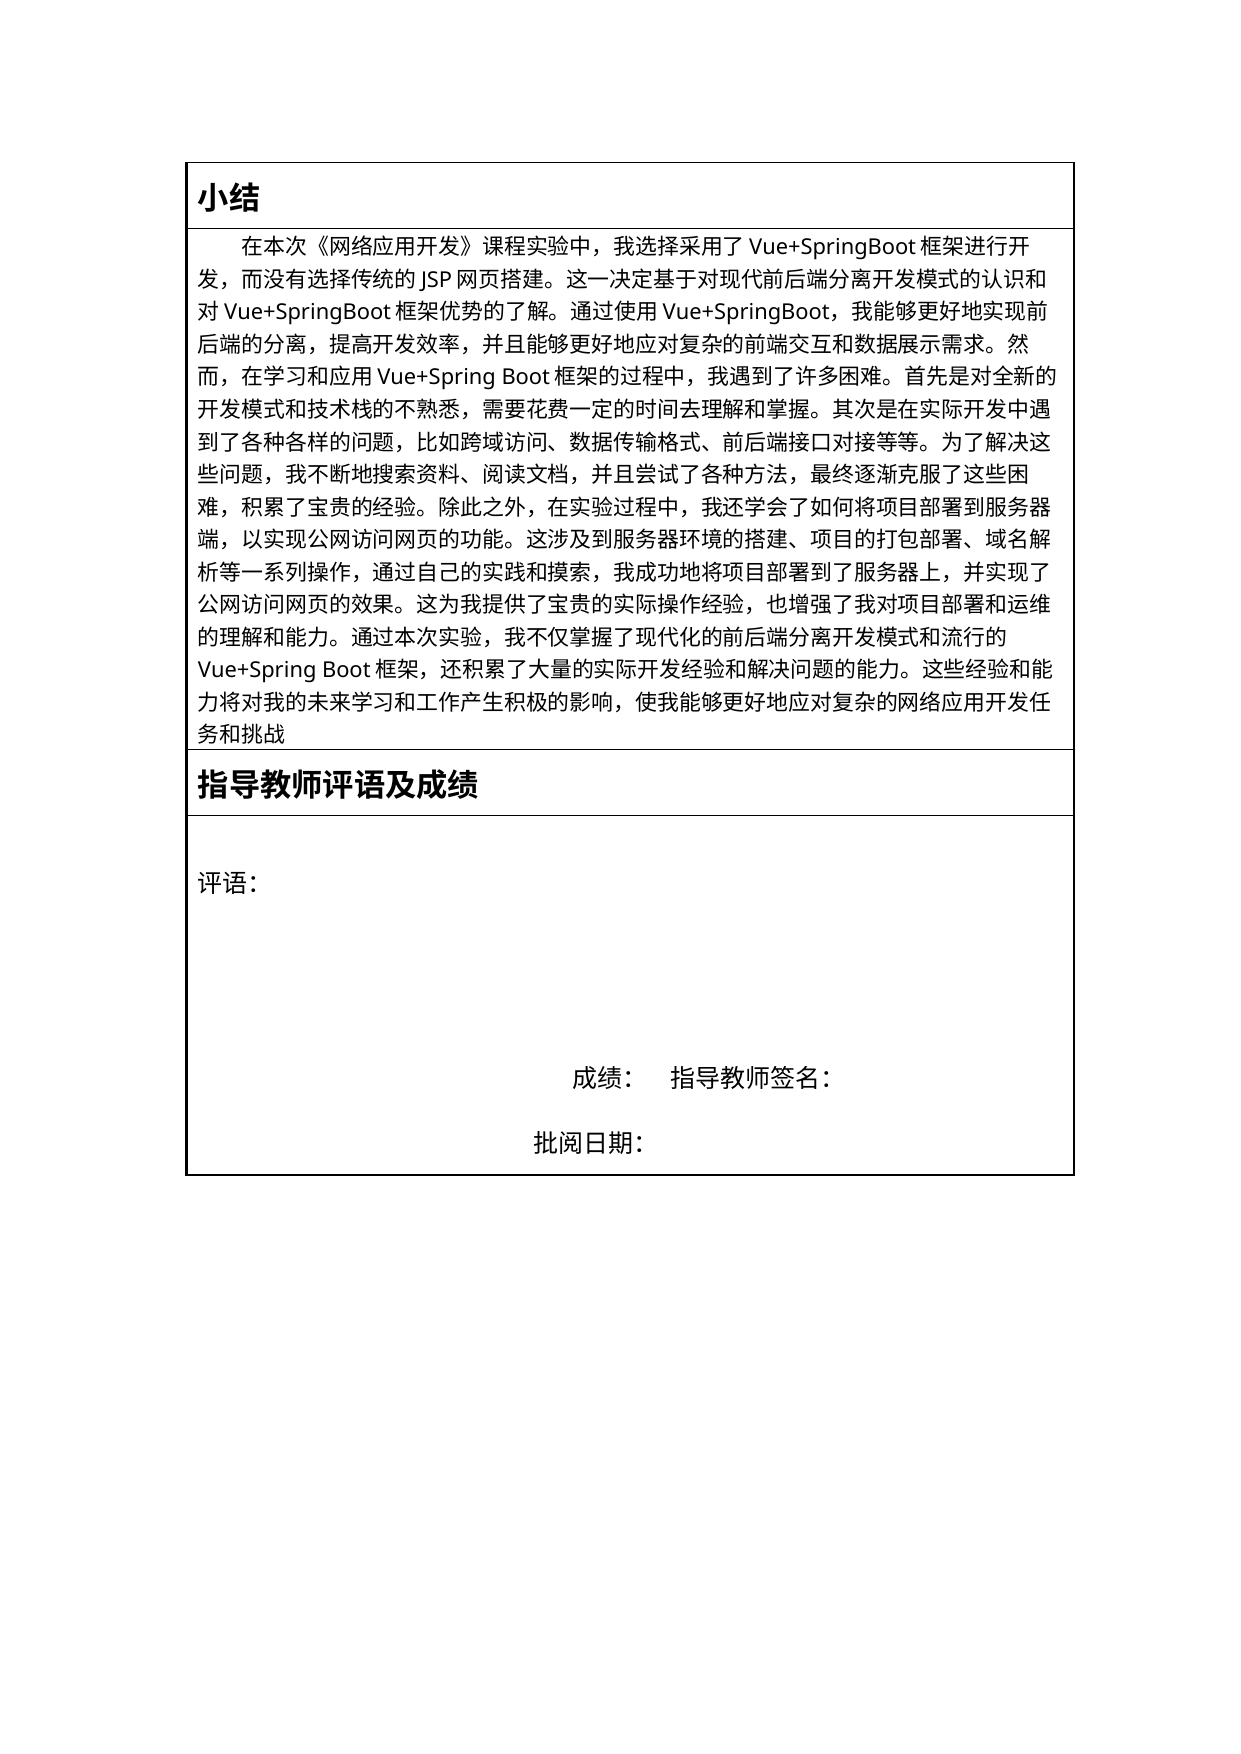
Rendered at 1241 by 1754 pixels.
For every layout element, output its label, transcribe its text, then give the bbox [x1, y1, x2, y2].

table_cell 指导教师评语及成绩 [188, 750, 1073, 815]
table_cell 评语： 成绩： 指导教师签名： 批阅日期： [188, 816, 1073, 1174]
table_cell 在本次《网络应用开发》课程实验中，我选择采用了Vue+SpringBoot框架进行开发，而没有选择传统的JSP网页搭建。这一决定基于对现代前后端分离开发模式的认识和对Vue+SpringBoot框架优势的了解。通过使用Vue+SpringBoot，我能够更好地实现前后端的分离，提高开发效率，并且能够更好地应对复杂的前端交互和数据展示需求。然而，在学习和应用Vue+Spring Boot框架的过程中，我遇到了许多困难。首先是对全新的开发模式和技术栈的不熟悉，需要花费一定的时间去理解和掌握。其次是在实际开发中遇到了各种各样的问题，比如跨域访问、数据传输格式、前后端接口对接等等。为了解决这些问题，我不断地搜索资料、阅读文档，并且尝试了各种方法，最终逐渐克服了这些困难，积累了宝贵的经验。除此之外，在实验过程中，我还学会了如何将项目部署到服务器端，以实现公网访问网页的功能。这涉及到服务器环境的搭建、项目的打包部署、域名解析等一系列操作，通过自己的实践和摸索，我成功地将项目部署到了服务器上，并实现了公网访问网页的效果。这为我提供了宝贵的实际操作经验，也增强了我对项目部署和运维的理解和能力。通过本次实验，我不仅掌握了现代化的前后端分离开发模式和流行的Vue+Spring Boot框架，还积累了大量的实际开发经验和解决问题的能力。这些经验和能力将对我的未来学习和工作产生积极的影响，使我能够更好地应对复杂的网络应用开发任务和挑战 [188, 229, 1073, 749]
table_cell 小结 [188, 163, 1073, 228]
